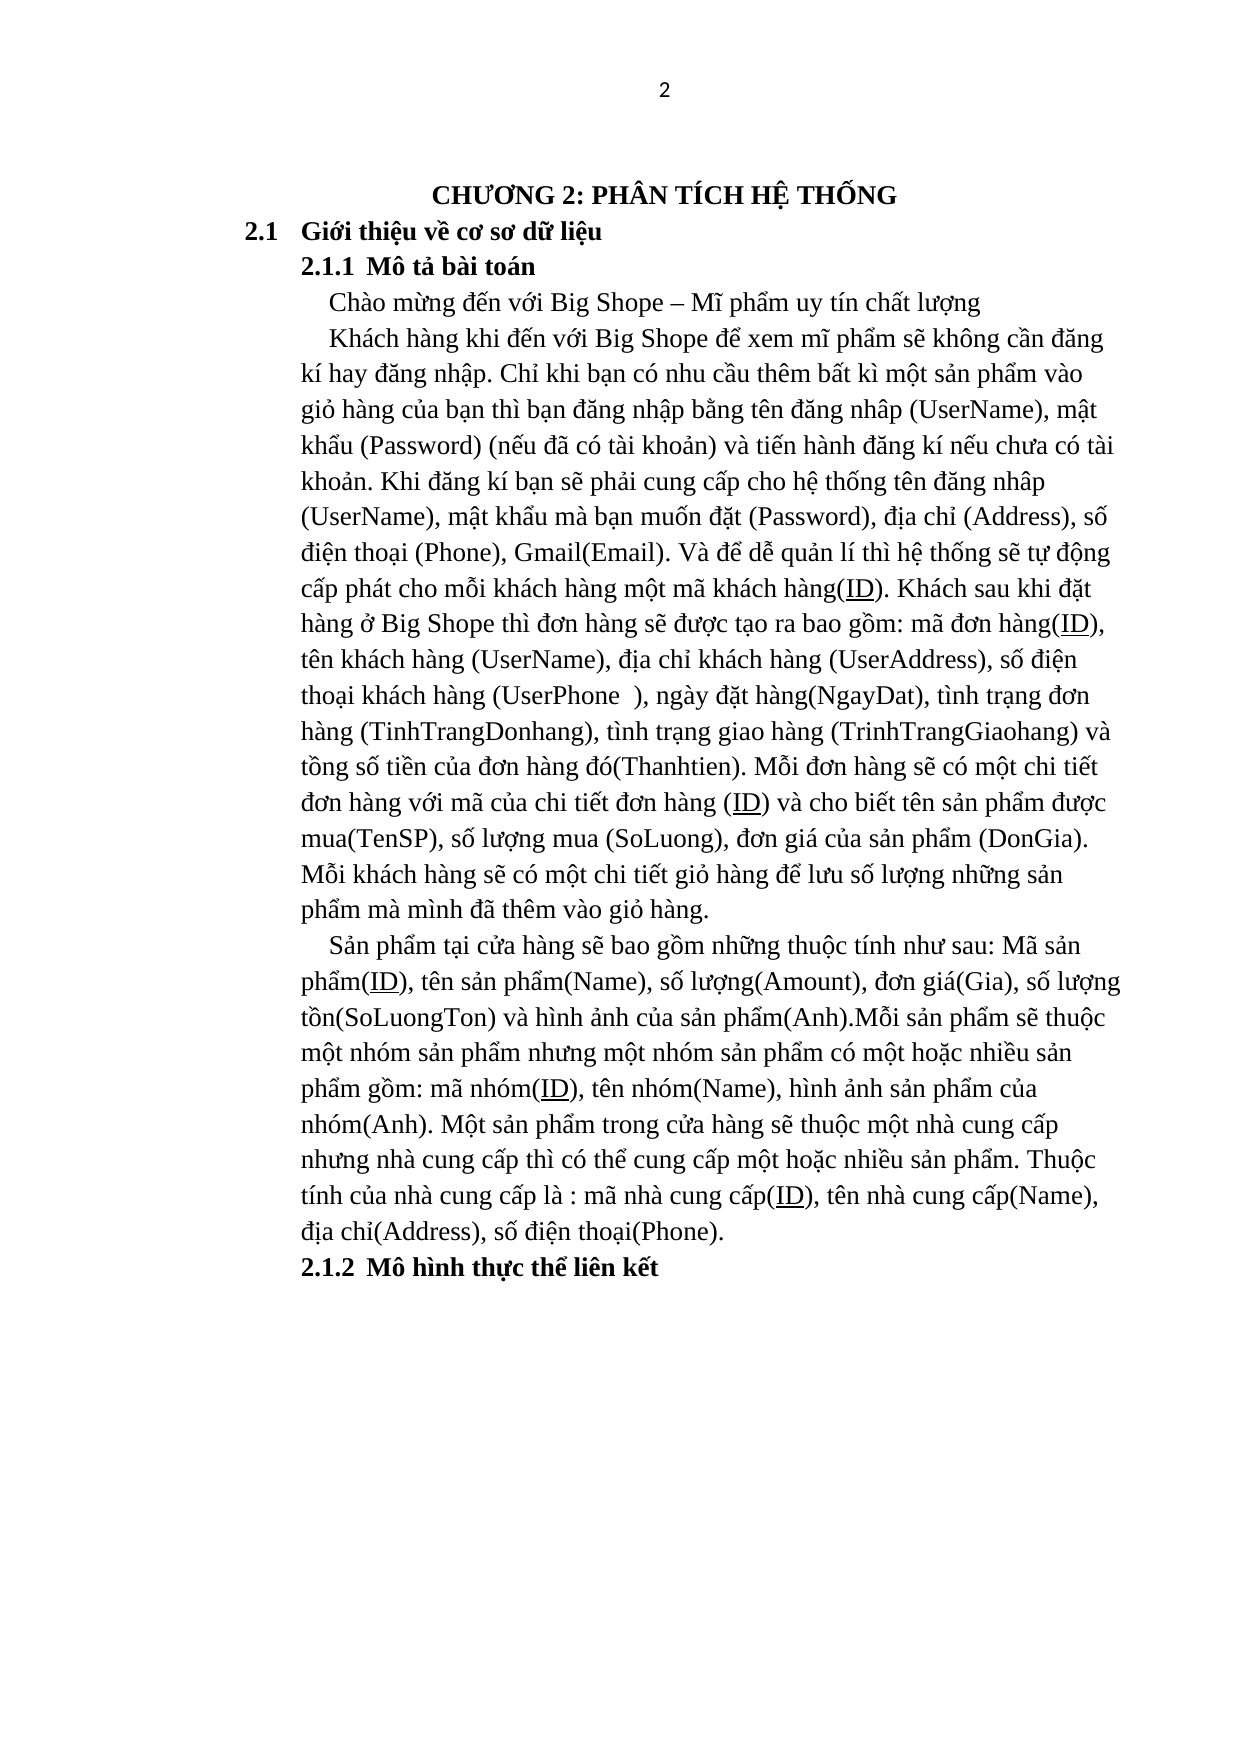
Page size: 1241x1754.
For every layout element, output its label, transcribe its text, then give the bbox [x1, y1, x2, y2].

list Giới thiệu về cơ sơ dữ liệu [244, 214, 1122, 246]
subtitle CHƯƠNG 2: PHÂN TÍCH HỆ THỐNG [207, 179, 1122, 210]
list Sản phẩm tại cửa hàng sẽ bao gồm những thuộc tính như sau: Mã sản phẩm(ID), tên sản phẩm(Name), số lượng(Amount), đơn giá(Gia), số lượng tồn(SoLuongTon) và hình ảnh của sản phẩm(Anh).Mỗi sản phẩm sẽ thuộc một nhóm sản phẩm nhưng một nhóm sản phẩm có một hoặc nhiều sản phẩm gồm: mã nhóm(ID), tên nhóm(Name), hình ảnh sản phẩm của nhóm(Anh). Một sản phẩm trong cửa hàng sẽ thuộc một nhà cung cấp nhưng nhà cung cấp thì có thể cung cấp một hoặc nhiều sản phẩm. Thuộc tính của nhà cung cấp là : mã nhà cung cấp(ID), tên nhà cung cấp(Name), địa chỉ(Address), số điện thoại(Phone). [301, 929, 1122, 1246]
list Mô hình thực thể liên kết [301, 1251, 1122, 1282]
list Chào mừng đến với Big Shope – Mĩ phẩm uy tín chất lượng [329, 286, 1122, 317]
list Khách hàng khi đến với Big Shope để xem mĩ phẩm sẽ không cần đăng kí hay đăng nhập. Chỉ khi bạn có nhu cầu thêm bất kì một sản phẩm vào giỏ hàng của bạn thì bạn đăng nhập bằng tên đăng nhâp (UserName), mật khẩu (Password) (nếu đã có tài khoản) và tiến hành đăng kí nếu chưa có tài khoản. Khi đăng kí bạn sẽ phải cung cấp cho hệ thống tên đăng nhâp (UserName), mật khẩu mà bạn muốn đặt (Password), địa chỉ (Address), số điện thoại (Phone), Gmail(Email). Và để dễ quản lí thì hệ thống sẽ tự động cấp phát cho mỗi khách hàng một mã khách hàng(ID). Khách sau khi đặt hàng ở Big Shope thì đơn hàng sẽ được tạo ra bao gồm: mã đơn hàng(ID), tên khách hàng (UserName), địa chỉ khách hàng (UserAddress), số điện thoại khách hàng (UserPhone ), ngày đặt hàng(NgayDat), tình trạng đơn hàng (TinhTrangDonhang), tình trạng giao hàng (TrinhTrangGiaohang) và tồng số tiền của đơn hàng đó(Thanhtien). Mỗi đơn hàng sẽ có một chi tiết đơn hàng với mã của chi tiết đơn hàng (ID) và cho biết tên sản phẩm được mua(TenSP), số lượng mua (SoLuong), đơn giá của sản phẩm (DonGia). Mỗi khách hàng sẽ có một chi tiết giỏ hàng để lưu số lượng những sản phẩm mà mình đã thêm vào giỏ hàng. [301, 322, 1122, 924]
list Mô tả bài toán [301, 250, 1122, 281]
